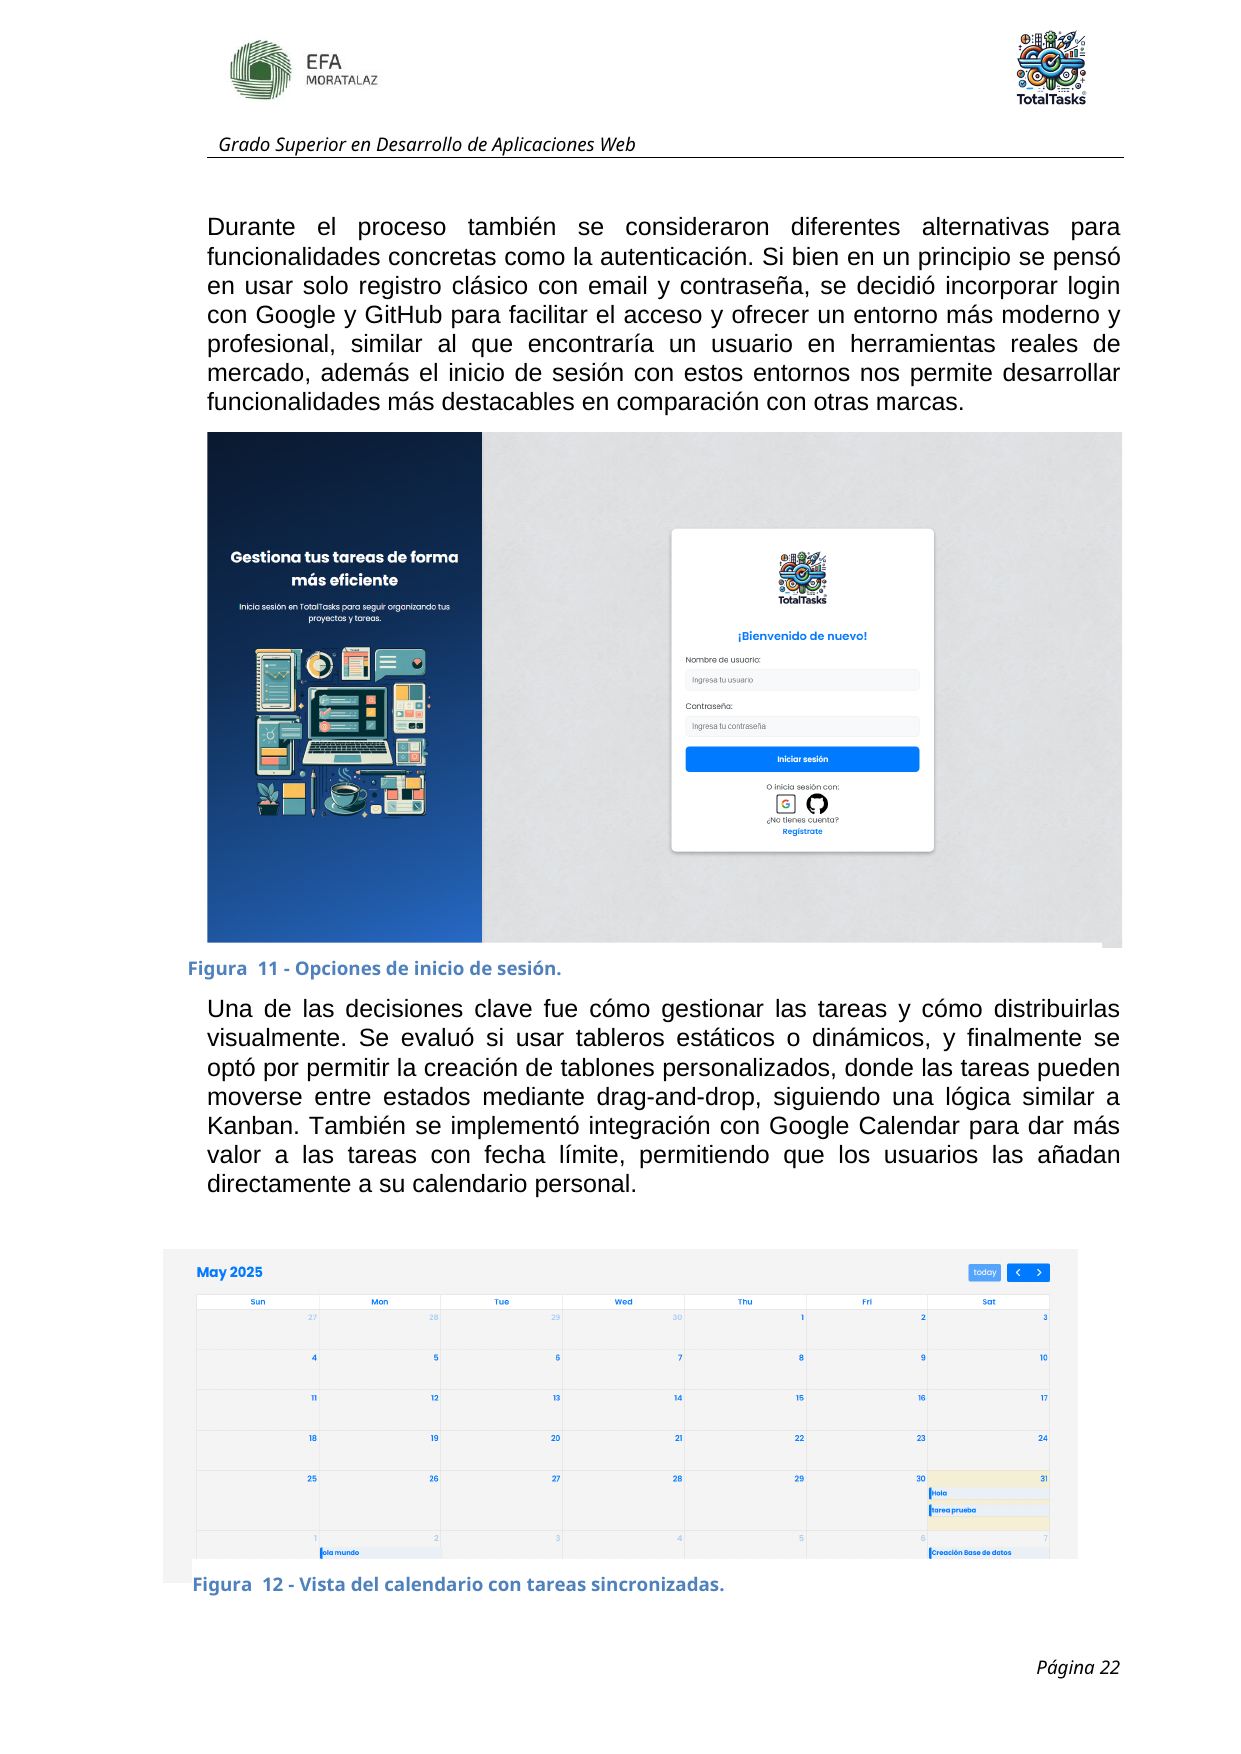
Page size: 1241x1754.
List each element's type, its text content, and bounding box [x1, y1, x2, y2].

picture [162, 1249, 1078, 1583]
text Una de las decisiones clave fue cómo gestionar las tareas y cómo distribuirlas visualmente. Se evaluó si usar tableros estáticos o dinámicos, y finalmente se optó por permitir la creación de tablones personalizados, donde las tareas pueden moverse entre estados mediante drag-and-drop, siguiendo una lógica similar a Kanban. También se implementó integración con Google Calendar para dar más valor a las tareas con fecha límite, permitiendo que los usuarios las añadan directamente a su calendario personal. [207, 948, 1122, 1198]
picture [1000, 18, 1103, 120]
picture [206, 21, 410, 117]
picture [207, 432, 1123, 948]
text Durante el proceso también se consideraron diferentes alternativas para funcionalidades concretas como la autenticación. Si bien en un principio se pensó en usar solo registro clásico con email y contraseña, se decidió incorporar login con Google y GitHub para facilitar el acceso y ofrecer un entorno más moderno y profesional, similar al que encontraría un usuario en herramientas reales de mercado, además el inicio de sesión con estos entornos nos permite desarrollar funcionalidades más destacables en comparación con otras marcas. [207, 212, 1122, 417]
